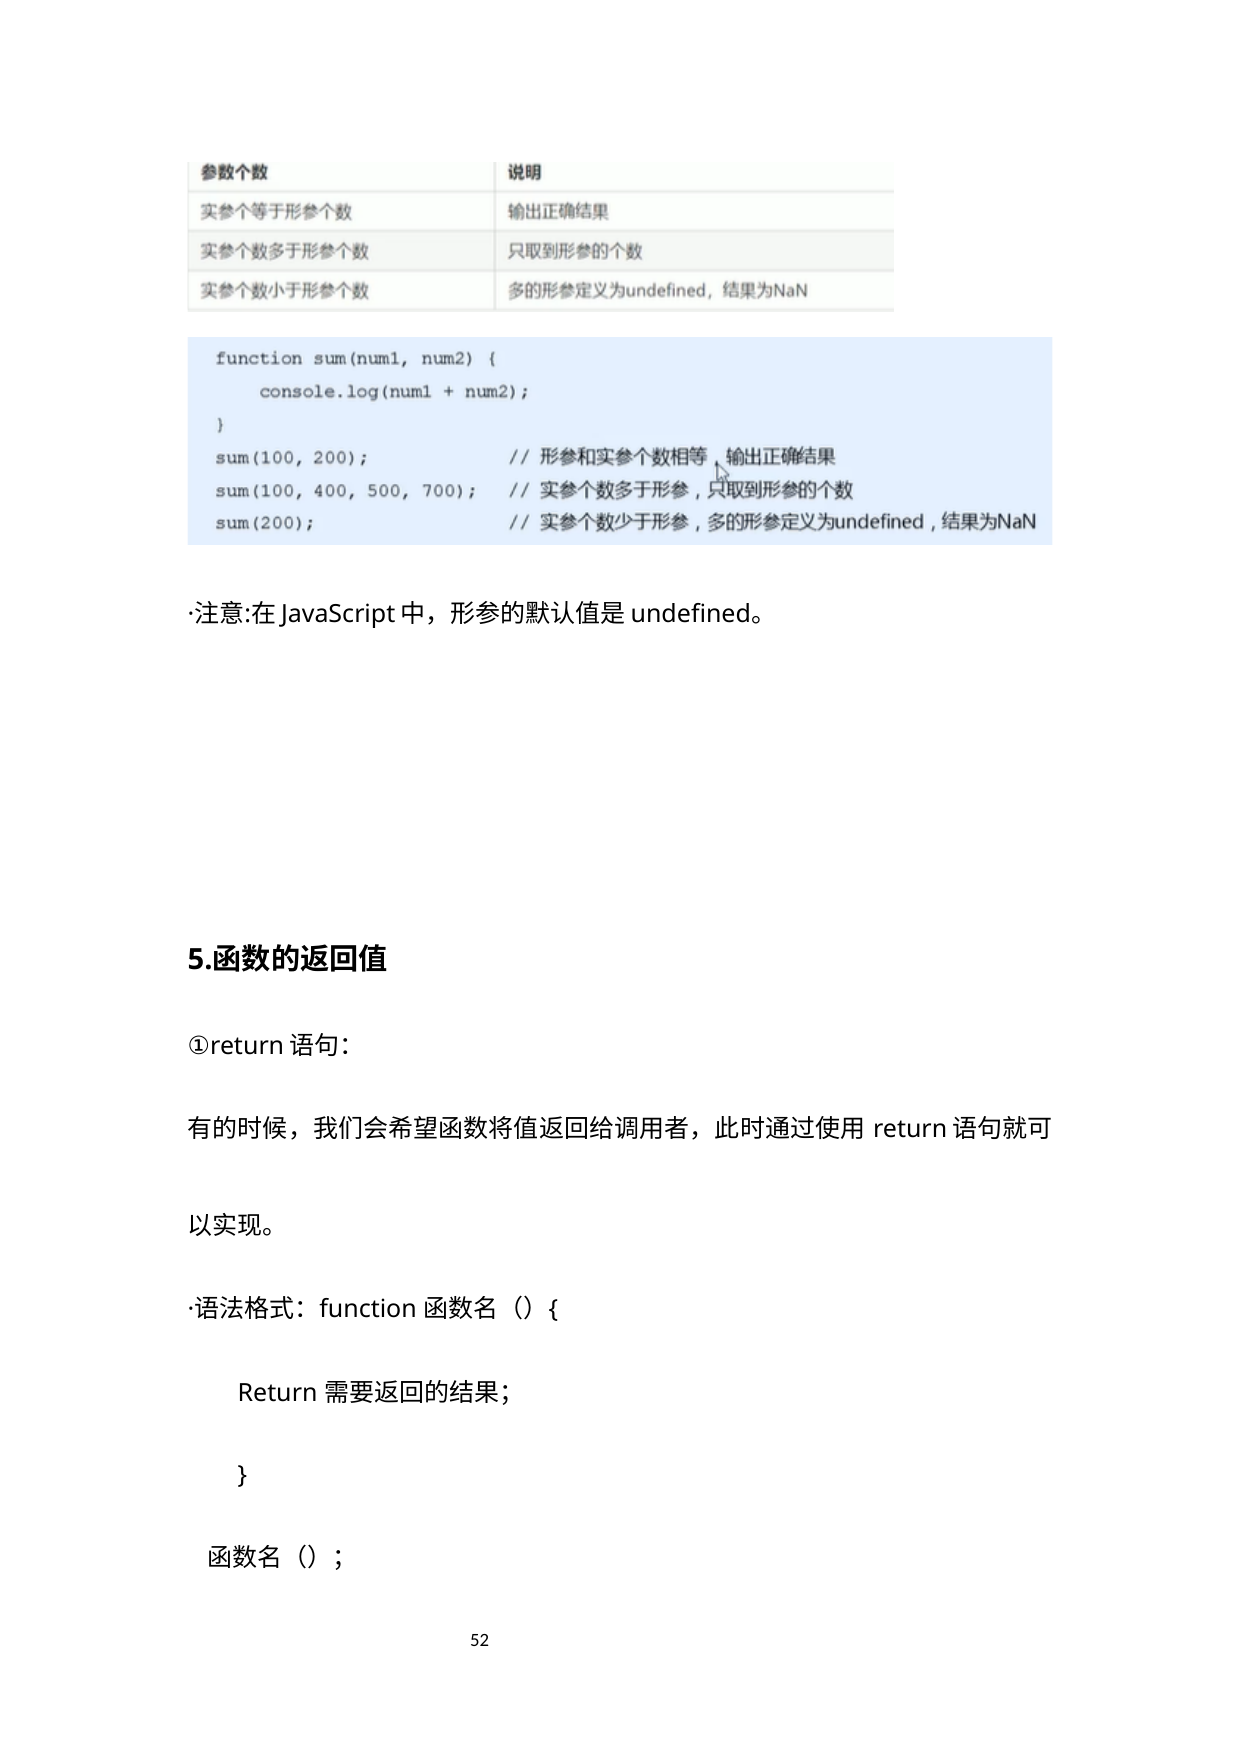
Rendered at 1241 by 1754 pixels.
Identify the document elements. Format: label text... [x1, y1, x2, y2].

list } [187, 1441, 1053, 1506]
list 5.函数的返回值 [187, 925, 1053, 990]
list ·注意:在JavaScript中，形参的默认值是undefined。 [187, 579, 1053, 644]
list 有的时候，我们会希望函数将值返回给调用者，此时通过使用return语句就可以实现。 [187, 1094, 1053, 1256]
list 函数名（）； [187, 1523, 1053, 1588]
picture [187, 162, 894, 312]
list Return 需要返回的结果； [187, 1358, 1053, 1423]
list ①return语句： [187, 1011, 1053, 1076]
list ·语法格式：function 函数名（）{ [187, 1274, 1053, 1339]
picture [187, 337, 1053, 545]
